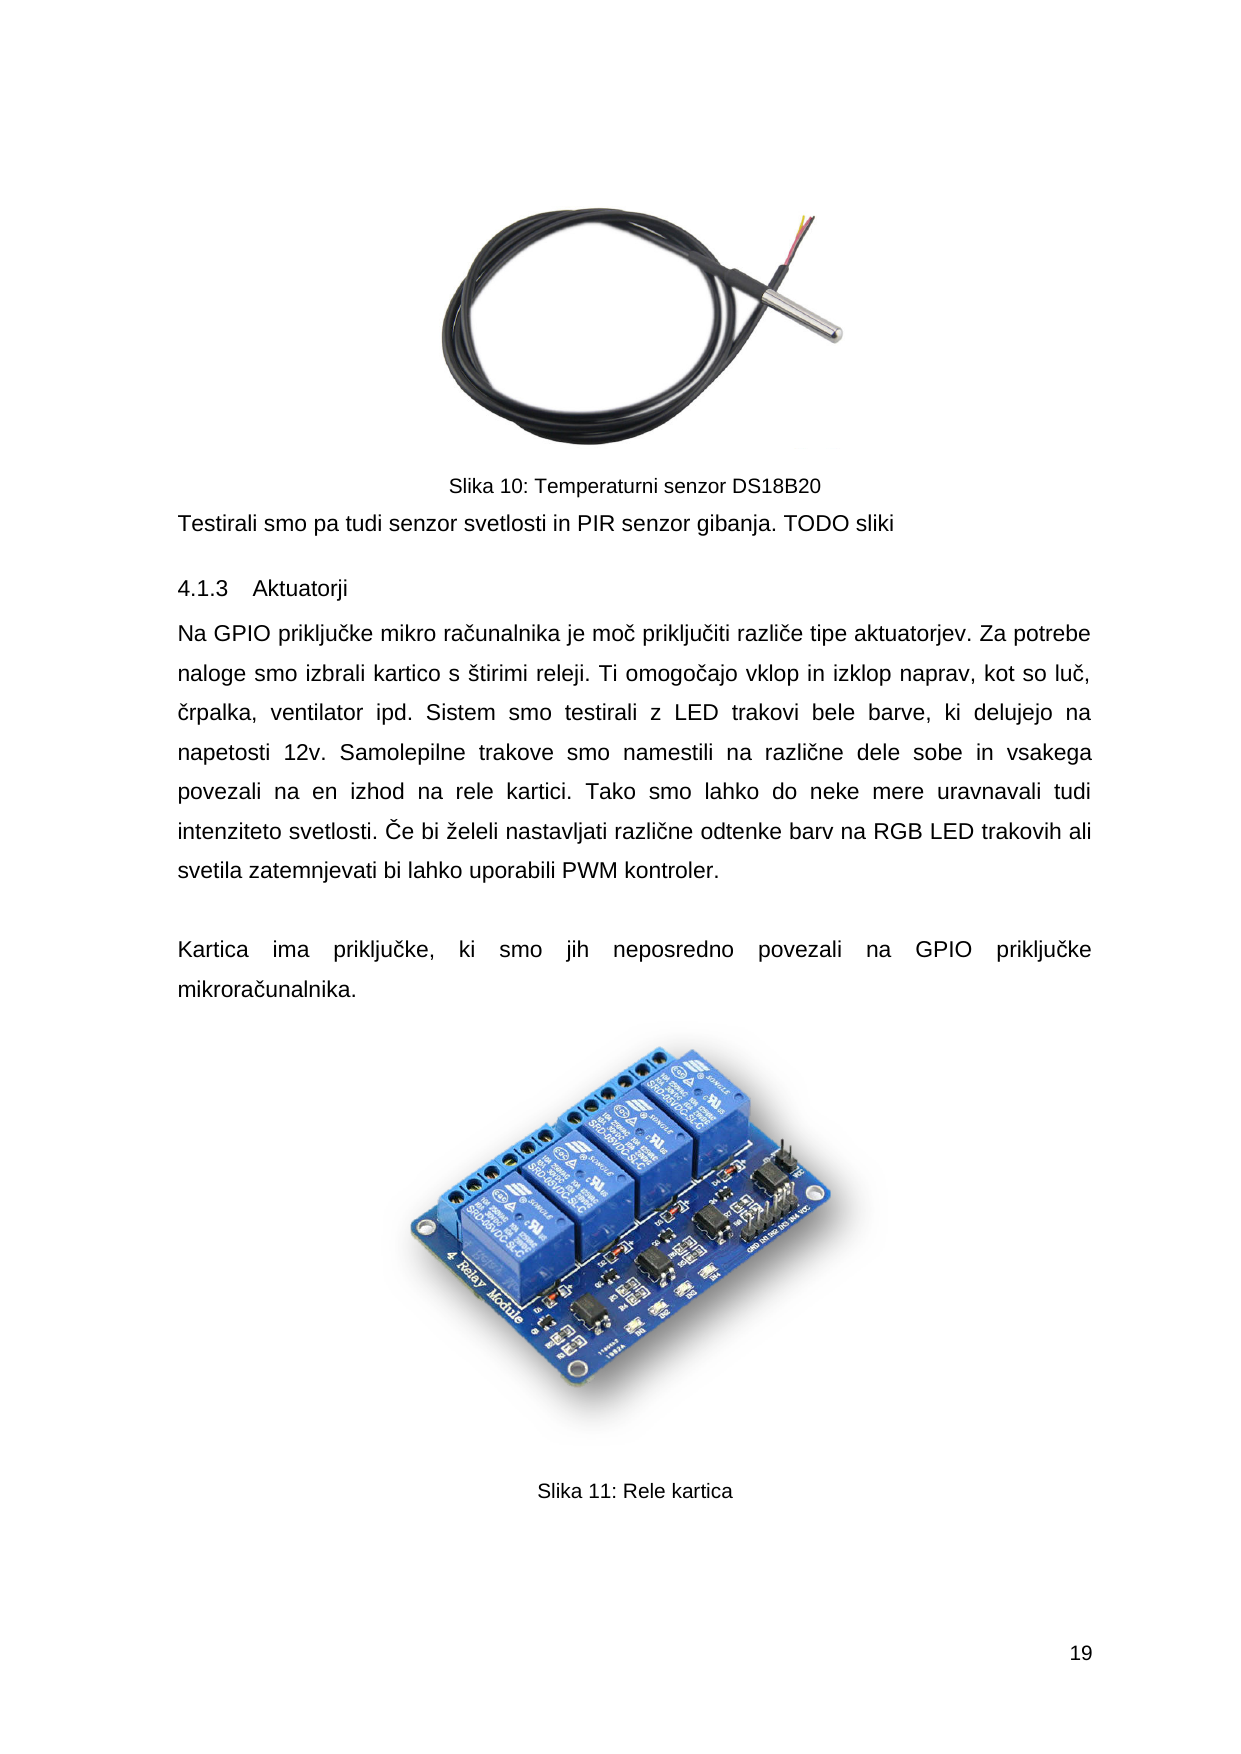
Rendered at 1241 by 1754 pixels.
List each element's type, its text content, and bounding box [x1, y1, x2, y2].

text Kartica ima priključke, ki smo jih neposredno povezali na GPIO priključke mikroračunalnika. [177, 936, 1092, 1002]
picture [391, 1023, 850, 1402]
text Na GPIO priključke mikro računalnika je moč priključiti različe tipe aktuatorjev. Za potrebe naloge smo izbrali kartico s štirimi releji. Ti omogočajo vklop in izklop naprav, kot so luč, črpalka, ventilator ipd. Sistem smo testirali z LED trakovi bele barve, ki delujejo na napetosti 12v. Samolepilne trakove smo namestili na različne dele sobe in vsakega povezali na en izhod na rele kartici. Tako smo lahko do neke mere uravnavali tudi intenziteto svetlosti. Če bi želeli nastavljati različne odtenke barv na RGB LED trakovih ali svetila zatemnjevati bi lahko uporabili PWM kontroler. [177, 620, 1092, 884]
text Slika 11: Rele kartica [177, 1478, 1092, 1502]
text Testirali smo pa tudi senzor svetlosti in PIR senzor gibanja. TODO sliki [177, 510, 1092, 537]
picture [402, 177, 868, 449]
text Slika 10: Temperaturni senzor DS18B20 [177, 474, 1092, 498]
subtitle Aktuatorji [177, 575, 1092, 601]
